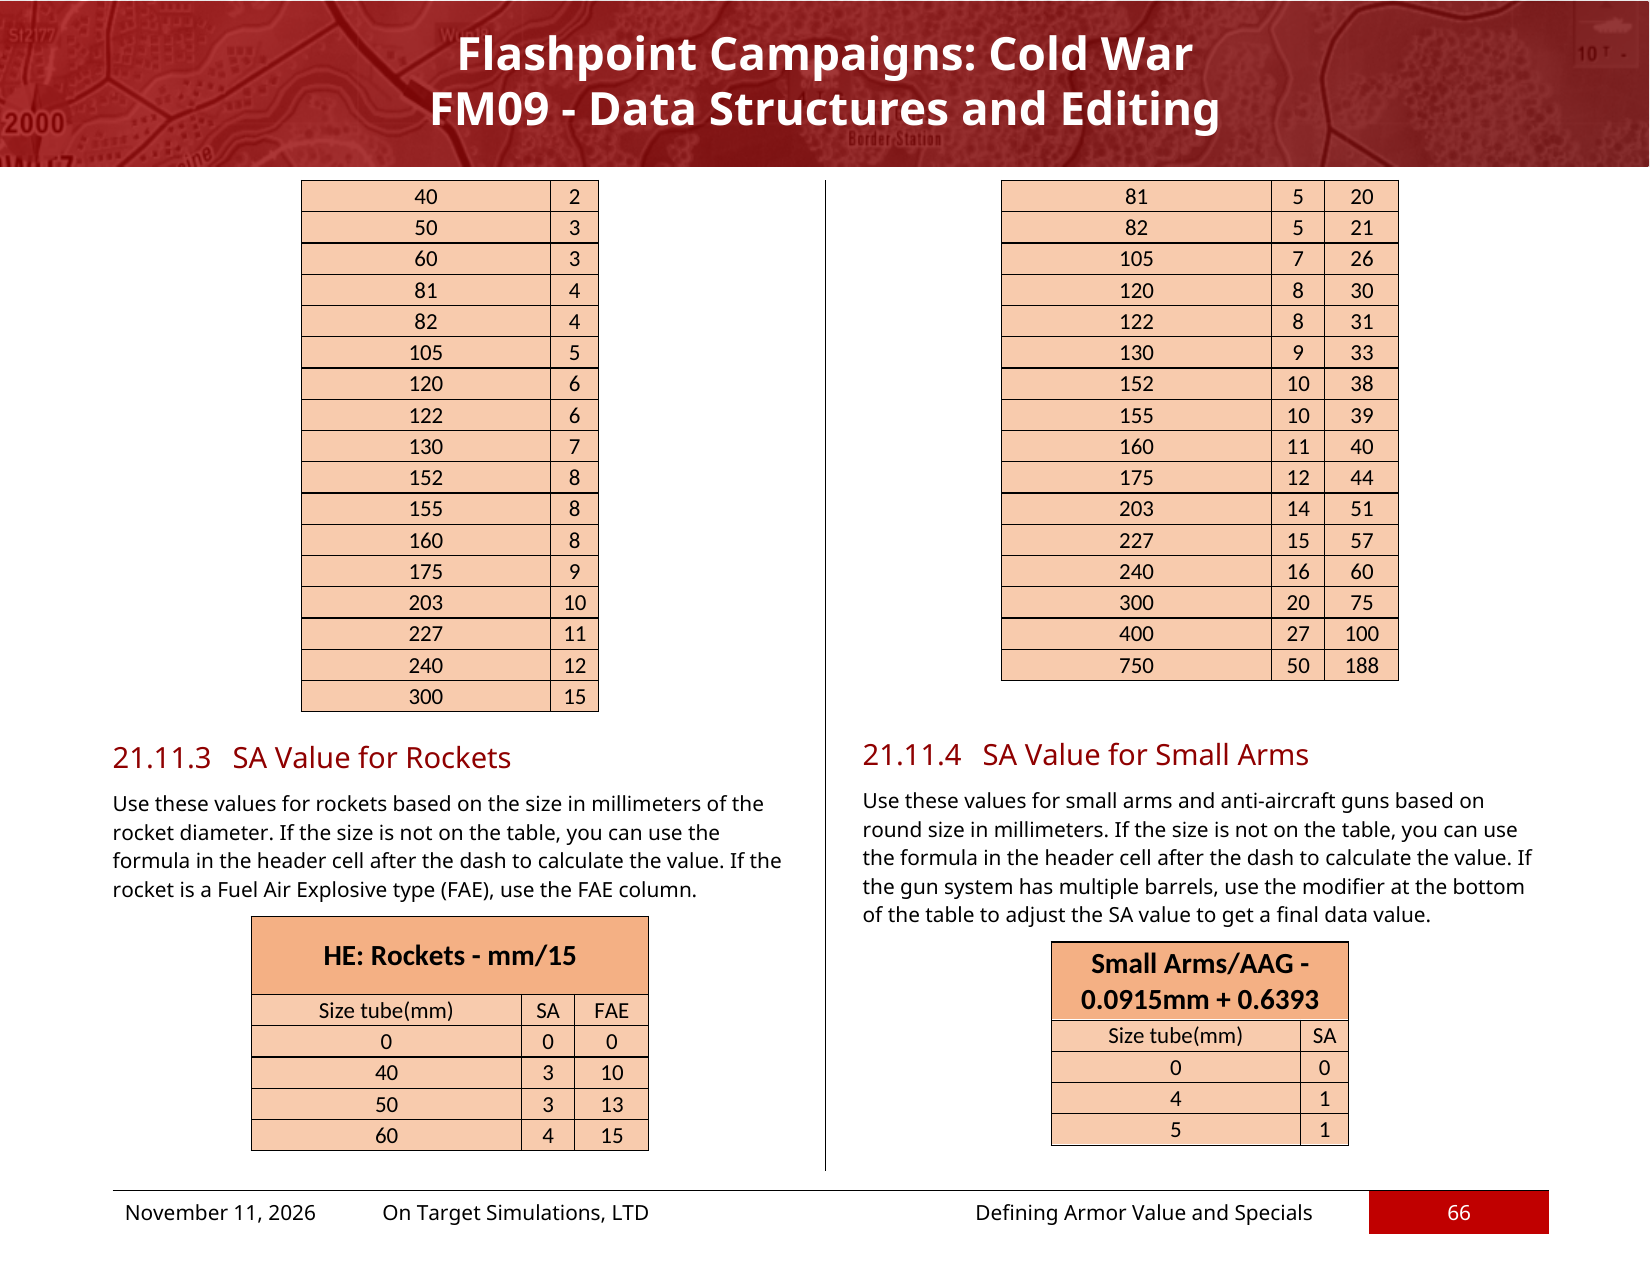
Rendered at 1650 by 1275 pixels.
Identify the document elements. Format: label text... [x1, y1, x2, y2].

table_cell 10 [551, 587, 598, 617]
table_cell 10 [575, 1058, 648, 1088]
table_cell 27 [1272, 619, 1324, 649]
table_header HE: Rockets - mm/15 [252, 917, 648, 994]
table_cell 1 [1301, 1114, 1348, 1144]
subtitle SA Value for Small Arms [862, 734, 1537, 774]
table_cell 188 [1325, 650, 1398, 680]
table_cell 50 [1272, 650, 1324, 680]
table_cell 6 [551, 369, 598, 399]
table_cell 12 [551, 650, 598, 680]
table_cell 11 [551, 619, 598, 649]
table_cell 130 [302, 431, 550, 461]
table_cell 11 [1272, 431, 1324, 461]
table_cell 5 [1052, 1114, 1300, 1144]
table_cell 39 [1325, 400, 1398, 430]
table_cell 0 [575, 1026, 648, 1056]
table_cell 300 [302, 681, 550, 711]
table_cell 60 [252, 1120, 521, 1150]
table_cell 2 [551, 181, 598, 211]
table_cell 38 [1325, 369, 1398, 399]
table_cell 81 [302, 275, 550, 305]
table_cell 0 [1052, 1052, 1300, 1082]
text Use these values for small arms and anti-aircraft guns based on round size in millimeters. If the size is not on the table, you can use the formula in the header cell after the dash to calculate the value. If the gun system has multiple barrels, use the modifier at the bottom of the table to adjust the SA value to get a final data value. [862, 787, 1537, 929]
table_cell FAE [575, 995, 648, 1025]
table_cell 4 [1052, 1083, 1300, 1113]
table_cell 175 [1002, 462, 1271, 492]
table_cell 10 [1272, 400, 1324, 430]
table_cell Size tube(mm) [252, 995, 521, 1025]
table_cell 5 [1272, 181, 1324, 211]
table_cell 175 [302, 556, 550, 586]
table_cell 152 [302, 462, 550, 492]
table_cell 227 [1002, 525, 1271, 555]
table_cell 26 [1325, 244, 1398, 274]
subtitle SA Value for Rockets [112, 737, 787, 777]
table_cell 60 [1325, 556, 1398, 586]
table_cell 750 [1002, 650, 1271, 680]
table_cell 8 [1272, 306, 1324, 336]
table_cell 203 [302, 587, 550, 617]
table_cell SA [522, 995, 574, 1025]
table_cell 0 [1301, 1052, 1348, 1082]
table_cell 130 [1002, 337, 1271, 367]
table_cell 40 [302, 181, 550, 211]
table_cell 227 [302, 619, 550, 649]
table_cell 81 [1002, 181, 1271, 211]
table_cell 8 [551, 525, 598, 555]
table_cell 240 [302, 650, 550, 680]
table_cell 82 [1002, 212, 1271, 242]
table_cell 3 [522, 1089, 574, 1119]
table_cell 203 [1002, 494, 1271, 524]
table_cell 8 [1272, 275, 1324, 305]
table_cell 16 [1272, 556, 1324, 586]
table_cell SA [1301, 1021, 1348, 1051]
table_cell 31 [1325, 306, 1398, 336]
table_cell 60 [302, 244, 550, 274]
table_cell 20 [1325, 181, 1398, 211]
table_cell 12 [1272, 462, 1324, 492]
table_cell 3 [551, 244, 598, 274]
table_cell 13 [575, 1089, 648, 1119]
table_cell 160 [1002, 431, 1271, 461]
table_cell 51 [1325, 494, 1398, 524]
table_cell 3 [522, 1058, 574, 1088]
table_cell 105 [1002, 244, 1271, 274]
table_cell 3 [551, 212, 598, 242]
table_cell 152 [1002, 369, 1271, 399]
table_cell 100 [1325, 619, 1398, 649]
table_cell 30 [1325, 275, 1398, 305]
table_cell 122 [302, 400, 550, 430]
table_cell 15 [1272, 525, 1324, 555]
table_cell 4 [551, 306, 598, 336]
table_cell 8 [551, 462, 598, 492]
table_cell 14 [1272, 494, 1324, 524]
table_cell 50 [252, 1089, 521, 1119]
table_cell 0 [522, 1026, 574, 1056]
table_cell 50 [302, 212, 550, 242]
table_cell 160 [302, 525, 550, 555]
table_cell 4 [522, 1120, 574, 1150]
table_cell 105 [302, 337, 550, 367]
table_cell 82 [302, 306, 550, 336]
table_cell 75 [1325, 587, 1398, 617]
table_cell 0 [252, 1026, 521, 1056]
table_cell 7 [1272, 244, 1324, 274]
table_cell 20 [1272, 587, 1324, 617]
table_cell 122 [1002, 306, 1271, 336]
table_cell 40 [1325, 431, 1398, 461]
table_cell 300 [1002, 587, 1271, 617]
table_cell 120 [302, 369, 550, 399]
table_cell 155 [302, 494, 550, 524]
picture [0, 0, 1650, 167]
table_cell 6 [551, 400, 598, 430]
table_cell 5 [1272, 212, 1324, 242]
table_cell 4 [551, 275, 598, 305]
table_cell 155 [1002, 400, 1271, 430]
table_cell 5 [551, 337, 598, 367]
table_cell 44 [1325, 462, 1398, 492]
table_cell 7 [551, 431, 598, 461]
table_cell 10 [1272, 369, 1324, 399]
table_cell 8 [551, 494, 598, 524]
table_cell 9 [1272, 337, 1324, 367]
table_cell 120 [1002, 275, 1271, 305]
text Use these values for rockets based on the size in millimeters of the rocket diameter. If the size is not on the table, you can use the formula in the header cell after the dash to calculate the value. If the rocket is a Fuel Air Explosive type (FAE), use the FAE column. [112, 789, 787, 903]
table_cell 15 [551, 681, 598, 711]
table_header Small Arms/AAG - 0.0915mm + 0.6393 [1052, 943, 1348, 1019]
table_cell 240 [1002, 556, 1271, 586]
table_cell 40 [252, 1058, 521, 1088]
table_cell 400 [1002, 619, 1271, 649]
table_cell 1 [1301, 1083, 1348, 1113]
table_cell 15 [575, 1120, 648, 1150]
table_cell 33 [1325, 337, 1398, 367]
table_cell 21 [1325, 212, 1398, 242]
table_cell Size tube(mm) [1052, 1021, 1300, 1051]
table_cell 57 [1325, 525, 1398, 555]
table_cell 9 [551, 556, 598, 586]
